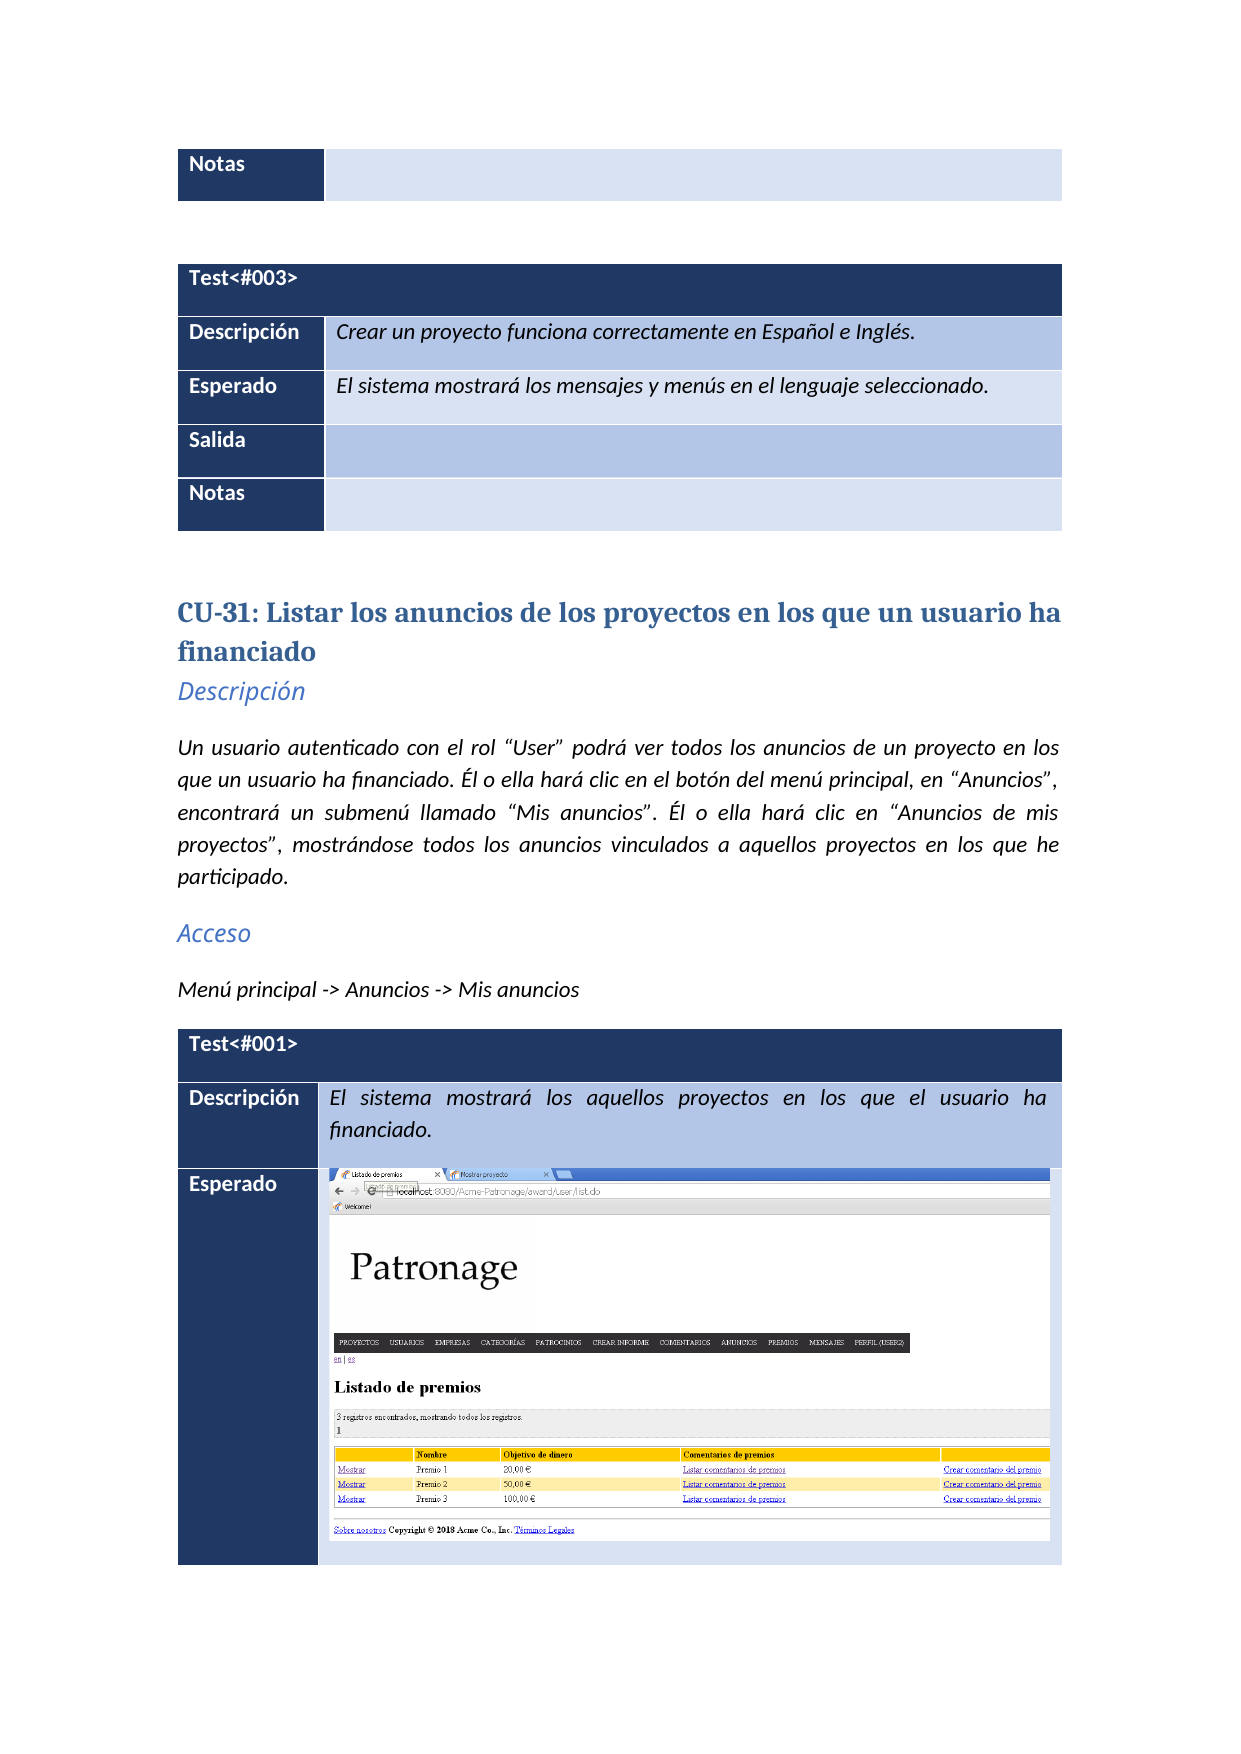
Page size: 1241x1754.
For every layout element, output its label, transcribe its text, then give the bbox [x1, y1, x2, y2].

table_cell [326, 425, 1062, 477]
table_cell Notas [178, 479, 324, 531]
table_cell Descripción [178, 317, 324, 370]
table_cell Salida [178, 425, 324, 477]
table_cell [326, 479, 1062, 531]
text CU-31: Listar los anuncios de los proyectos en los que un usuario ha financiado [177, 596, 1063, 668]
text Menú principal -> Anuncios -> Mis anuncios [177, 975, 1063, 1003]
table_cell Descripción [178, 1083, 318, 1168]
table_cell [319, 1169, 1062, 1565]
table_cell El sistema mostrará los mensajes y menús en el lenguaje seleccionado. [326, 371, 1062, 424]
text Un usuario autenticado con el rol “User” podrá ver todos los anuncios de un proyecto en los que un usuario ha financiado. Él o ella hará clic en el botón del menú principal, en “Anuncios”, encontrará un submenú llamado “Mis anuncios”. Él o ella hará clic en “Anuncios de mis proyectos”, mostrándose todos los anuncios vinculados a aquellos proyectos en los que he participado. [177, 733, 1063, 890]
table_cell Esperado [178, 1169, 318, 1565]
table_header Test<#001> [178, 1029, 1062, 1082]
table_cell El sistema mostrará los aquellos proyectos en los que el usuario ha financiado. [319, 1083, 1062, 1168]
table_cell Esperado [178, 371, 324, 424]
table_cell [326, 149, 1062, 201]
text Descripción [177, 673, 1063, 707]
table_header Test<#003> [178, 264, 1062, 316]
table_cell Crear un proyecto funciona correctamente en Español e Inglés. [326, 317, 1062, 370]
table_cell Notas [178, 149, 324, 201]
picture [329, 1168, 1050, 1541]
text Acceso [177, 915, 1063, 949]
